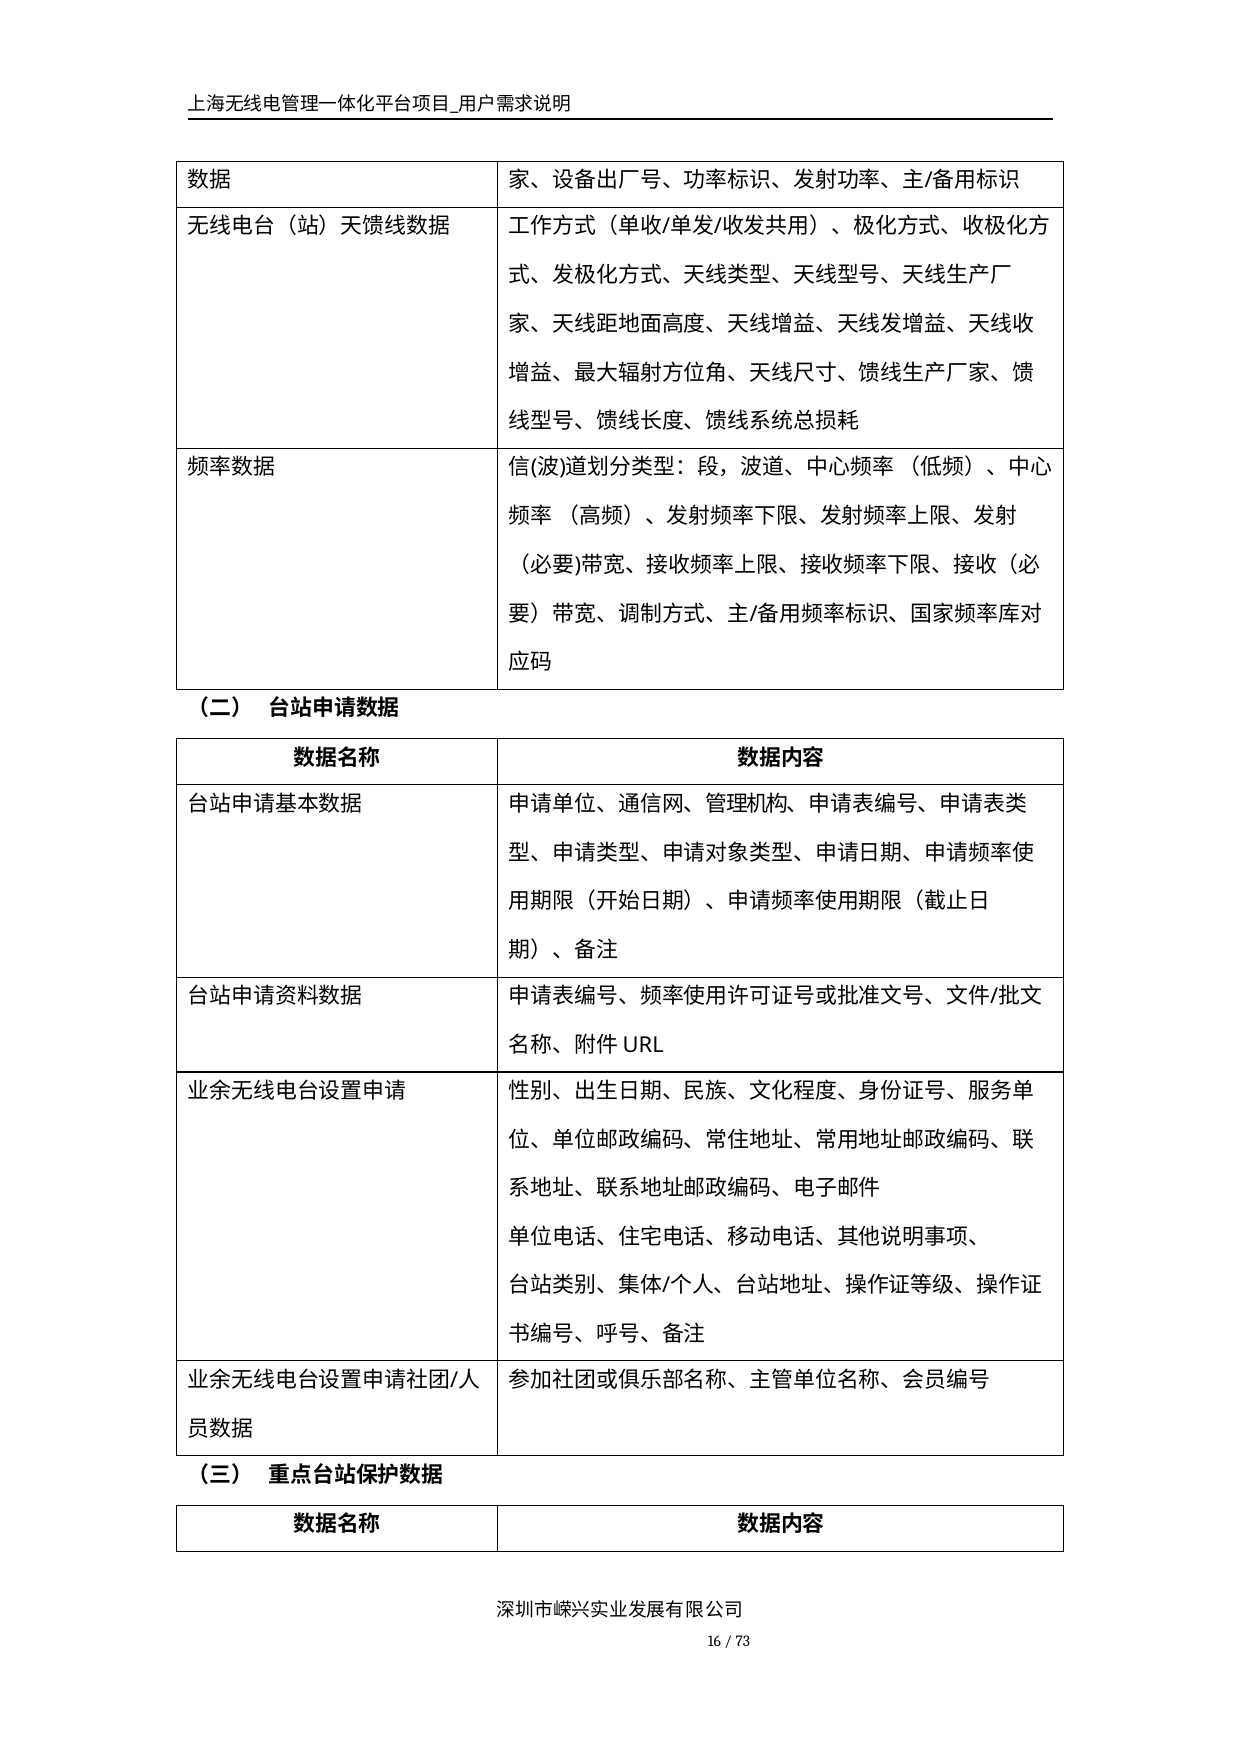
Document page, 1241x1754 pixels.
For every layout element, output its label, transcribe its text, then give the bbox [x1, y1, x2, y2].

table_cell 申请单位、通信网、管理机构、申请表编号、申请表类型、申请类型、申请对象类型、申请日期、申请频率使用期限（开始日期）、申请频率使用期限（截止日期）、备注 [498, 785, 1063, 977]
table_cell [498, 162, 1063, 207]
table_cell 频率数据 [177, 449, 497, 689]
table_cell 申请表编号、频率使用许可证号或批准文号、文件/批文名称、附件URL [498, 978, 1063, 1071]
table_header 数据名称 [177, 739, 497, 784]
table_header 数据名称 [177, 1506, 497, 1551]
table_header 数据内容 [498, 1506, 1063, 1551]
table_cell 无线电台（站）天馈线数据 [177, 208, 497, 448]
list 重点台站保护数据 [187, 1456, 1053, 1489]
table_cell 工作方式（单收/单发/收发共用）、极化方式、收极化方式、发极化方式、天线类型、天线型号、天线生产厂家、天线距地面高度、天线增益、天线发增益、天线收增益、最大辐射方位角、天线尺寸、馈线生产厂家、馈线型号、馈线长度、馈线系统总损耗 [498, 208, 1063, 448]
table_cell 台站申请基本数据 [177, 785, 497, 977]
table_header 数据内容 [498, 739, 1063, 784]
table_cell 业余无线电台设置申请 [177, 1073, 497, 1360]
list 台站申请数据 [187, 690, 1053, 722]
table_cell 参加社团或俱乐部名称、主管单位名称、会员编号 [498, 1361, 1063, 1455]
table_cell 台站申请资料数据 [177, 978, 497, 1071]
table_cell 业余无线电台设置申请社团/人员数据 [177, 1361, 497, 1455]
table_cell 无线电台（站）收/发信机设备数据 [177, 162, 497, 207]
table_cell 信(波)道划分类型：段，波道、中心频率 （低频）、中心频率 （高频）、发射频率下限、发射频率上限、发射（必要)带宽、接收频率上限、接收频率下限、接收（必要）带宽、调制方式、主/备用频率标识、国家频率库对应码 [498, 449, 1063, 689]
table_cell 性别、出生日期、民族、文化程度、身份证号、服务单位、单位邮政编码、常住地址、常用地址邮政编码、联系地址、联系地址邮政编码、电子邮件 单位电话、住宅电话、移动电话、其他说明事项、 台站类别、集体/个人、台站地址、操作证等级、操作证书编号、呼号、备注 [498, 1073, 1063, 1360]
